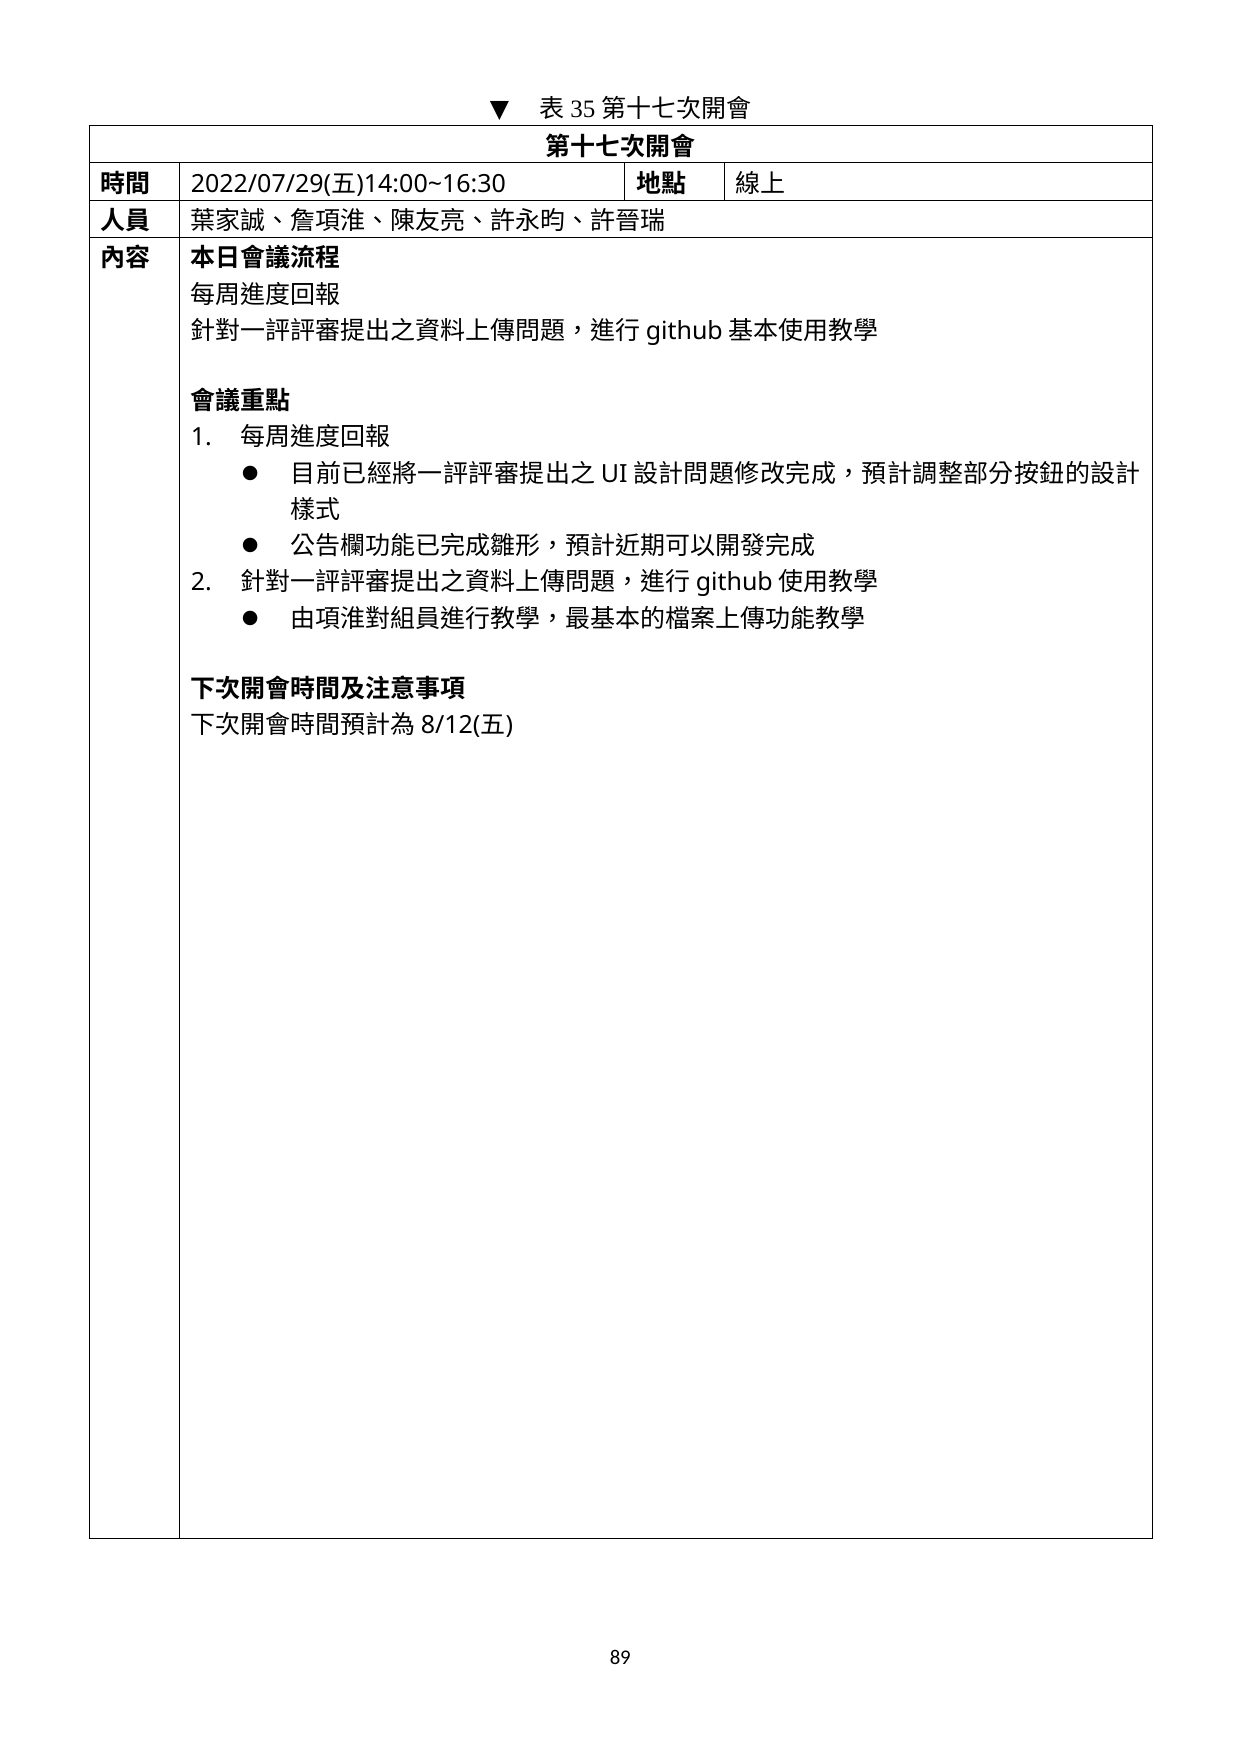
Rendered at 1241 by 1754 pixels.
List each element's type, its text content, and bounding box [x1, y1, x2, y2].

table_cell 人員 [90, 201, 179, 237]
table_cell 2022/07/29(五)14:00~16:30 [180, 163, 624, 199]
table_cell 地點 [625, 163, 724, 199]
table_cell 內容 [90, 238, 179, 1538]
table_cell 時間 [90, 163, 179, 199]
table_cell 線上 [725, 163, 1152, 199]
table_header 第十七次開會 [90, 126, 1152, 162]
list 表 35 第十七次開會 [89, 89, 1152, 125]
table_cell 葉家誠、詹項淮、陳友亮、許永昀、許晉瑞 [180, 201, 1152, 237]
table_cell 本日會議流程 每周進度回報 針對一評評審提出之資料上傳問題，進行github基本使用教學 會議重點 每周進度回報 目前已經將一評評審提出之UI設計問題修改完成，預計調整部分按鈕的設計樣式 公告欄功能已完成雛形，預計近期可以開發完成 針對一評評審提出之資料上傳問題，進行github使用教學 由項淮對組員進行教學，最基本的檔案上傳功能教學 下次開會時間及注意事項 下次開會時間預計為8/12(五) [180, 238, 1152, 1538]
